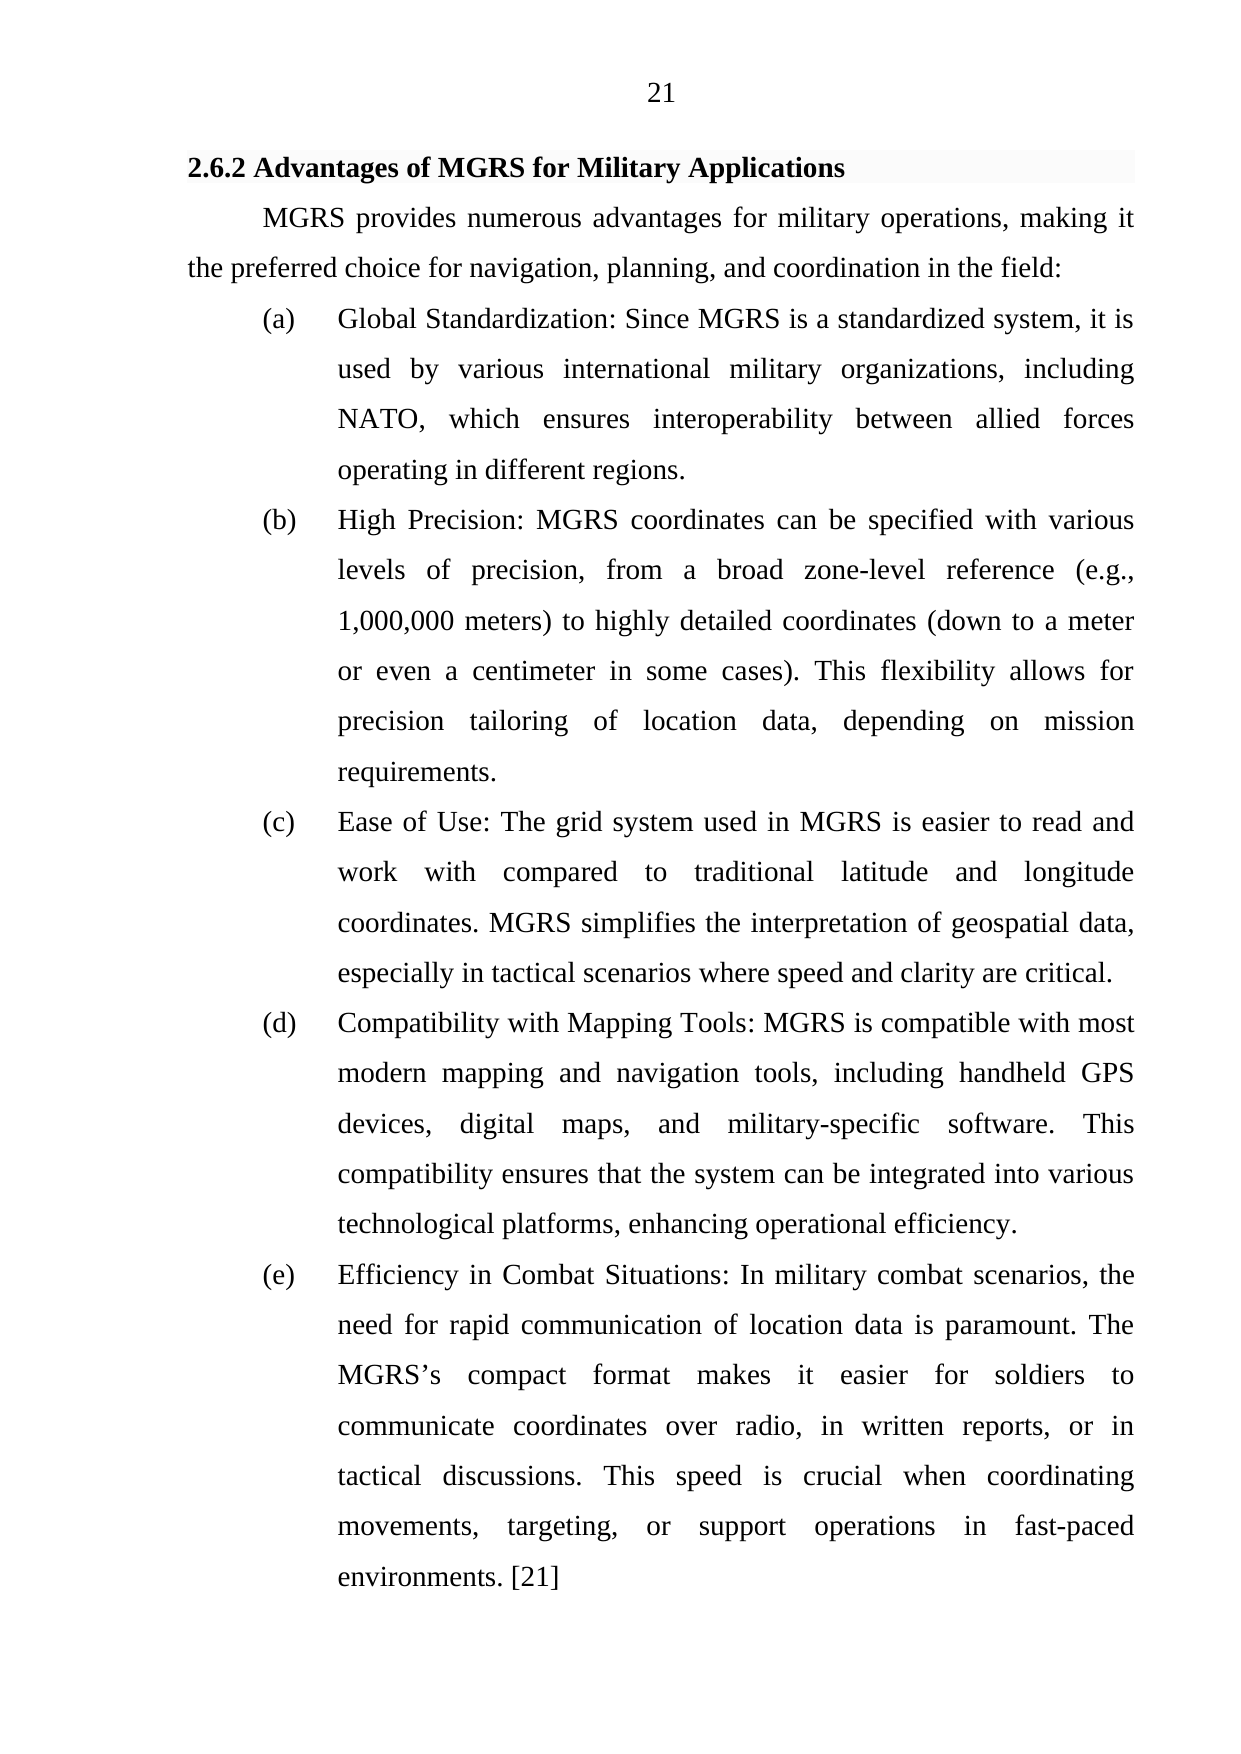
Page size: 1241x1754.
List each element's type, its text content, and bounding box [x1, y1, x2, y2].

subtitle 2.6.2 Advantages of MGRS for Military Applications [187, 150, 1135, 183]
text MGRS provides numerous advantages for military operations, making it the preferred choice for navigation, planning, and coordination in the field: [187, 200, 1135, 284]
list Compatibility with Mapping Tools: MGRS is compatible with most modern mapping and navigation tools, including handheld GPS devices, digital maps, and military-specific software. This compatibility ensures that the system can be integrated into various technological platforms, enhancing operational efficiency. [262, 1005, 1135, 1240]
list Ease of Use: The grid system used in MGRS is easier to read and work with compared to traditional latitude and longitude coordinates. MGRS simplifies the interpretation of geospatial data, especially in tactical scenarios where speed and clarity are critical. [262, 804, 1135, 988]
list Efficiency in Combat Situations: In military combat scenarios, the need for rapid communication of location data is paramount. The MGRS’s compact format makes it easier for soldiers to communicate coordinates over radio, in written reports, or in tactical discussions. This speed is crucial when coordinating movements, targeting, or support operations in fast-paced environments. [21] [262, 1257, 1135, 1592]
list High Precision: MGRS coordinates can be specified with various levels of precision, from a broad zone-level reference (e.g., 1,000,000 meters) to highly detailed coordinates (down to a meter or even a centimeter in some cases). This flexibility allows for precision tailoring of location data, depending on mission requirements. [262, 502, 1135, 787]
list Global Standardization: Since MGRS is a standardized system, it is used by various international military organizations, including NATO, which ensures interoperability between allied forces operating in different regions. [262, 301, 1135, 485]
